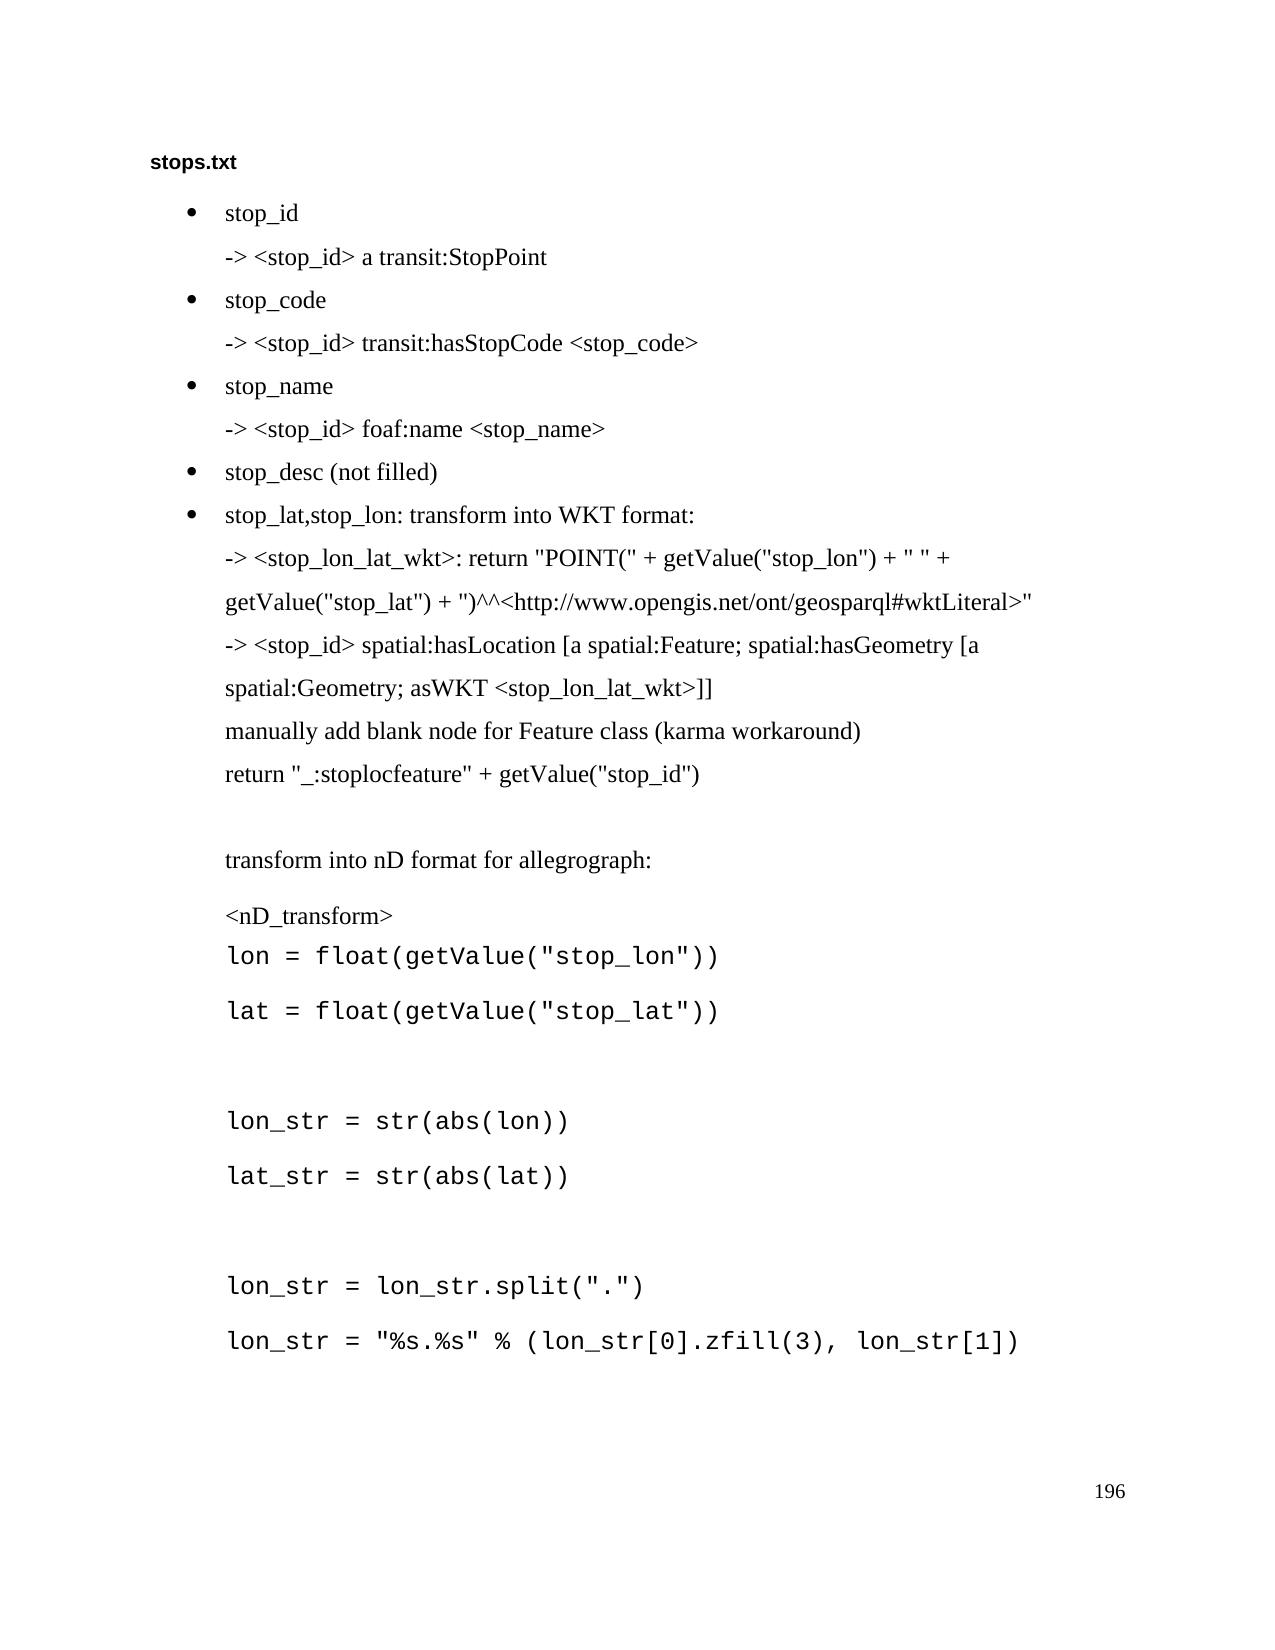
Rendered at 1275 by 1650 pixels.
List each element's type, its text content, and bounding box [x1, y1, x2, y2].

list stop_desc (not filled) [187, 457, 1125, 486]
text lat_str = str(abs(lat)) [225, 1164, 1125, 1192]
text lat = float(getValue("stop_lat")) [225, 999, 1125, 1027]
text lon_str = str(abs(lon)) [225, 1109, 1125, 1137]
text lon_str = "%s.%s" % (lon_str[0].zfill(3), lon_str[1]) [225, 1329, 1125, 1357]
subtitle stops.txt [150, 150, 1125, 174]
list stop_id -> <stop_id> a transit:StopPoint [187, 198, 1125, 270]
list stop_lat,stop_lon: transform into WKT format: -> <stop_lon_lat_wkt>: return "POINT(" + getValue("stop_lon") + " " + getValue("stop_lat") + ")^^<http://www.opengis.net/ont/geosparql#wktLiteral>" -> <stop_id> spatial:hasLocation [a spatial:Feature; spatial:hasGeometry [a spatial:Geometry; asWKT <stop_lon_lat_wkt>]] manually add blank node for Feature class (karma workaround) return "_:stoplocfeature" + getValue("stop_id") transform into nD format for allegrograph: [187, 500, 1125, 874]
list stop_code -> <stop_id> transit:hasStopCode <stop_code> [187, 285, 1125, 357]
text lon_str = lon_str.split(".") [225, 1274, 1125, 1302]
list stop_name -> <stop_id> foaf:name <stop_name> [187, 371, 1125, 443]
text <nD_transform> lon = float(getValue("stop_lon")) [225, 901, 1125, 972]
